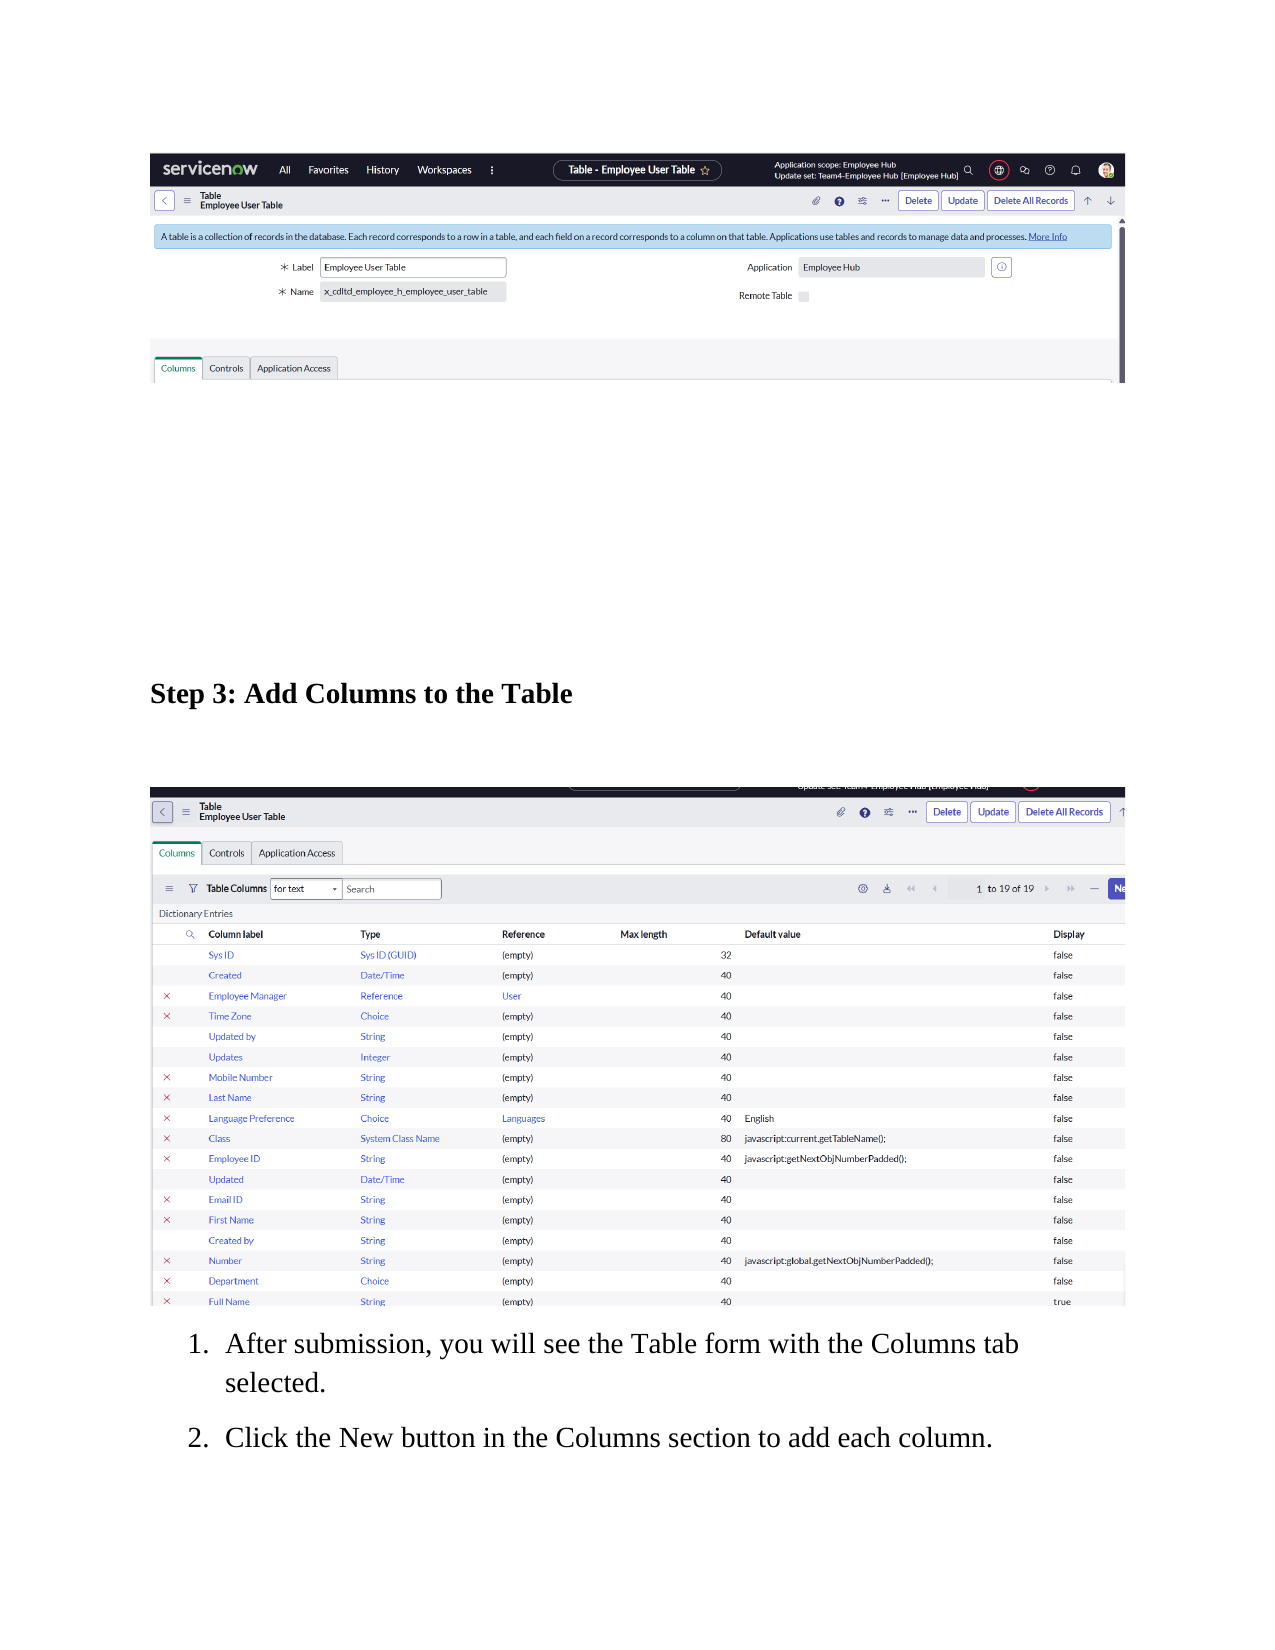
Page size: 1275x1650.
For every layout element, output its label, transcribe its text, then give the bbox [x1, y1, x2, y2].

picture [150, 787, 1125, 1306]
list Click the New button in the Columns section to add each column. [187, 1420, 1125, 1454]
picture [150, 150, 1125, 383]
text Step 3: Add Columns to the Table [150, 676, 1125, 710]
list After submission, you will see the Table form with the Columns tab selected. [187, 1327, 1125, 1399]
